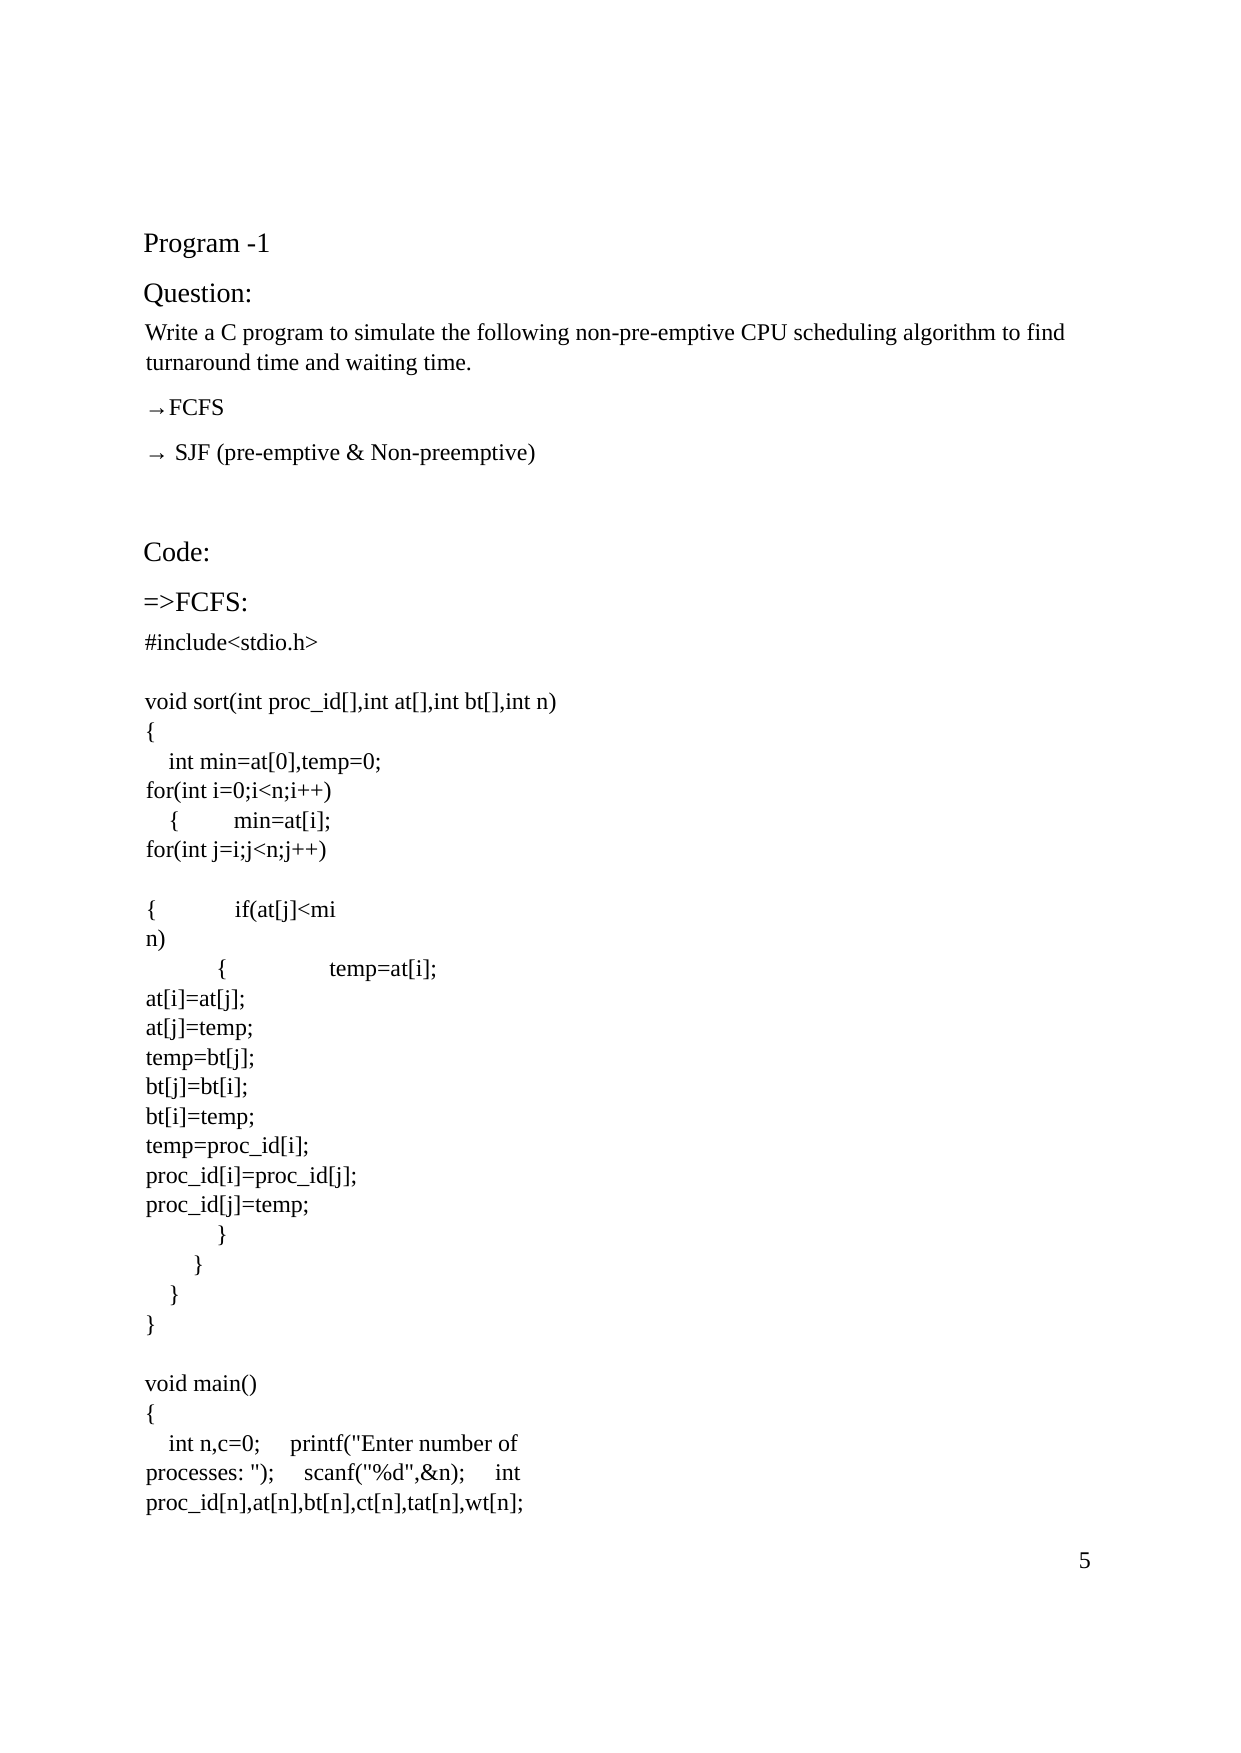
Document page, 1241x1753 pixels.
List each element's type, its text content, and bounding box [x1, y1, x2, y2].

text } [144, 1220, 1111, 1248]
text →FCFS [144, 393, 1111, 420]
text Question: [143, 276, 1111, 308]
text } [144, 1280, 1111, 1307]
text Write a C program to simulate the following non-pre-emptive CPU scheduling algorithm to find turnaround time and waiting time. [144, 318, 1111, 375]
text { [144, 1399, 1111, 1426]
text { [144, 717, 1111, 744]
text } [144, 1310, 1111, 1337]
text Program -1 [143, 226, 1111, 258]
text #include<stdio.h> [144, 628, 1111, 655]
text } [144, 1250, 1111, 1277]
text { min=at[i]; for(int j=i;j<n;j++) [144, 806, 376, 863]
text { if(at[j]<min) [144, 865, 340, 952]
text =>FCFS: [143, 586, 1111, 618]
text int min=at[0],temp=0; for(int i=0;i<n;i++) [144, 747, 445, 804]
text void main() [144, 1369, 1111, 1396]
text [144, 1429, 533, 1515]
text { temp=at[i]; at[i]=at[j]; at[j]=temp; temp=bt[j]; bt[j]=bt[i]; bt[i]=temp; temp=proc_id[i]; proc_id[i]=proc_id[j]; proc_id[j]=temp; [144, 954, 454, 1218]
text void sort(int proc_id[],int at[],int bt[],int n) [144, 687, 1111, 714]
text → SJF (pre-emptive & Non-preemptive) [144, 438, 1111, 465]
text Code: [143, 535, 1111, 568]
